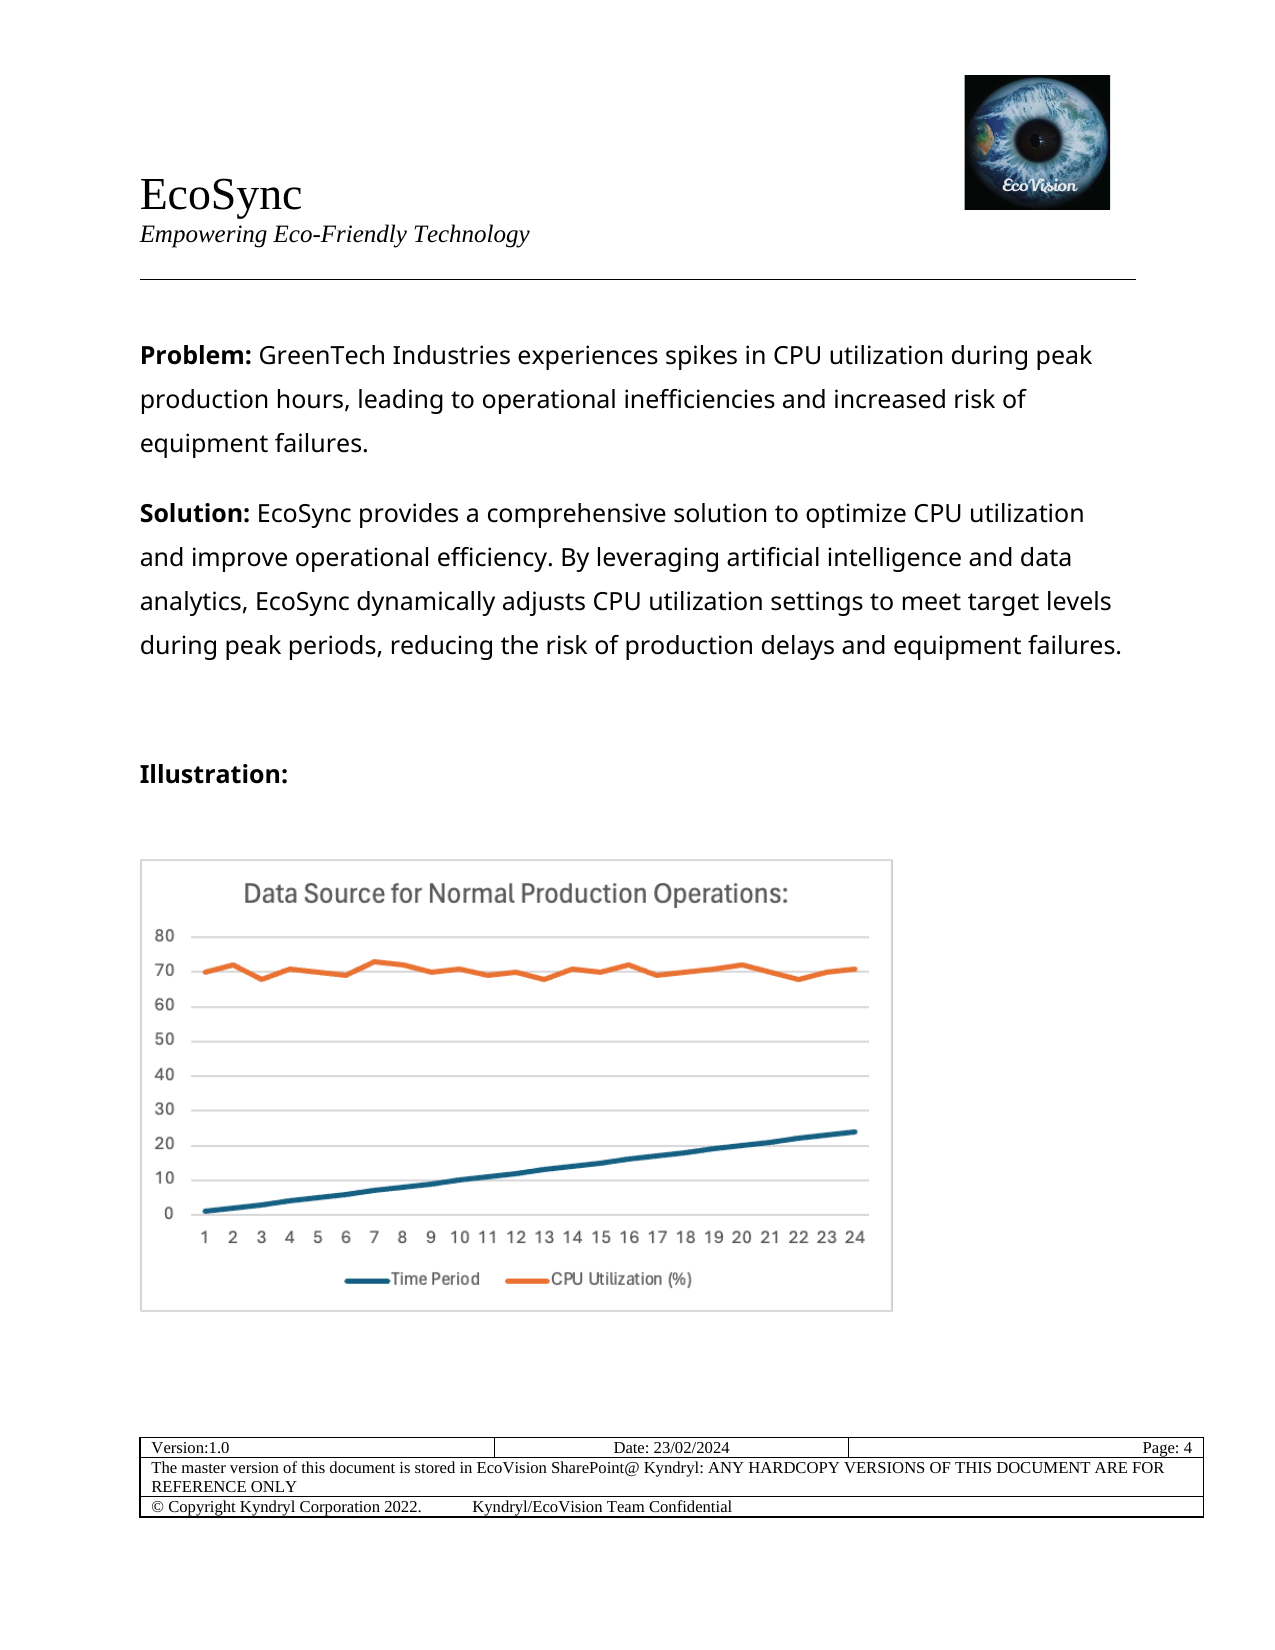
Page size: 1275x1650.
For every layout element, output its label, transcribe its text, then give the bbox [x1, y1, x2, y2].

text Solution: EcoSync provides a comprehensive solution to optimize CPU utilization and improve operational efficiency. By leveraging artificial intelligence and data analytics, EcoSync dynamically adjusts CPU utilization settings to meet target levels during peak periods, reducing the risk of production delays and equipment failures. [139, 495, 1136, 662]
subtitle Illustration: [139, 714, 1136, 834]
picture [964, 75, 1111, 210]
picture [139, 859, 894, 1312]
text Problem: GreenTech Industries experiences spikes in CPU utilization during peak production hours, leading to operational inefficiencies and increased risk of equipment failures. [139, 337, 1136, 460]
